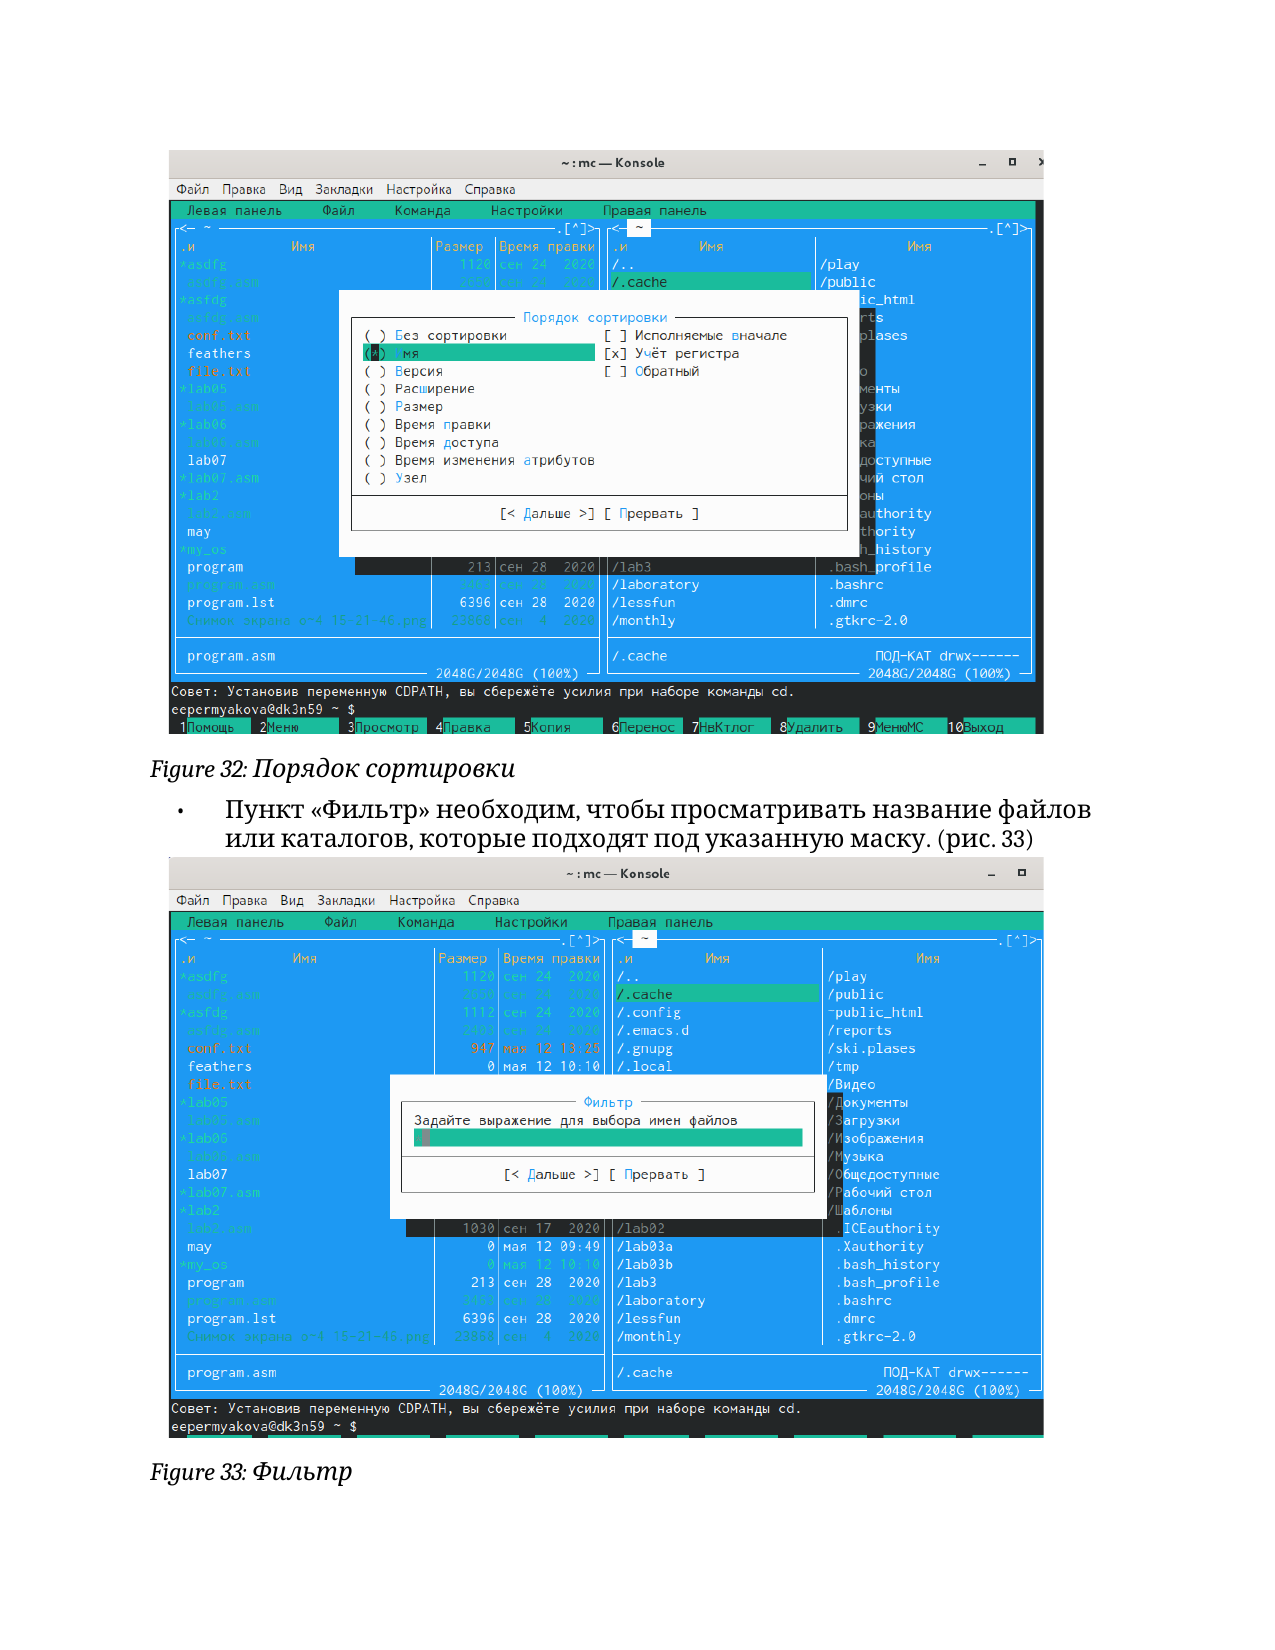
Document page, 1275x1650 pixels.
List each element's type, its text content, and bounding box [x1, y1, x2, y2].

picture [168, 857, 1044, 1438]
picture [168, 150, 1044, 734]
list Пункт «Фильтр» необходим, чтобы просматривать название файлов или каталогов, которые подходят под указанную маску. (рис. 33) [175, 796, 1125, 853]
text Figure 32: Порядок сортировки [150, 754, 1125, 783]
text Figure 33: Фильтр [150, 1458, 1125, 1487]
